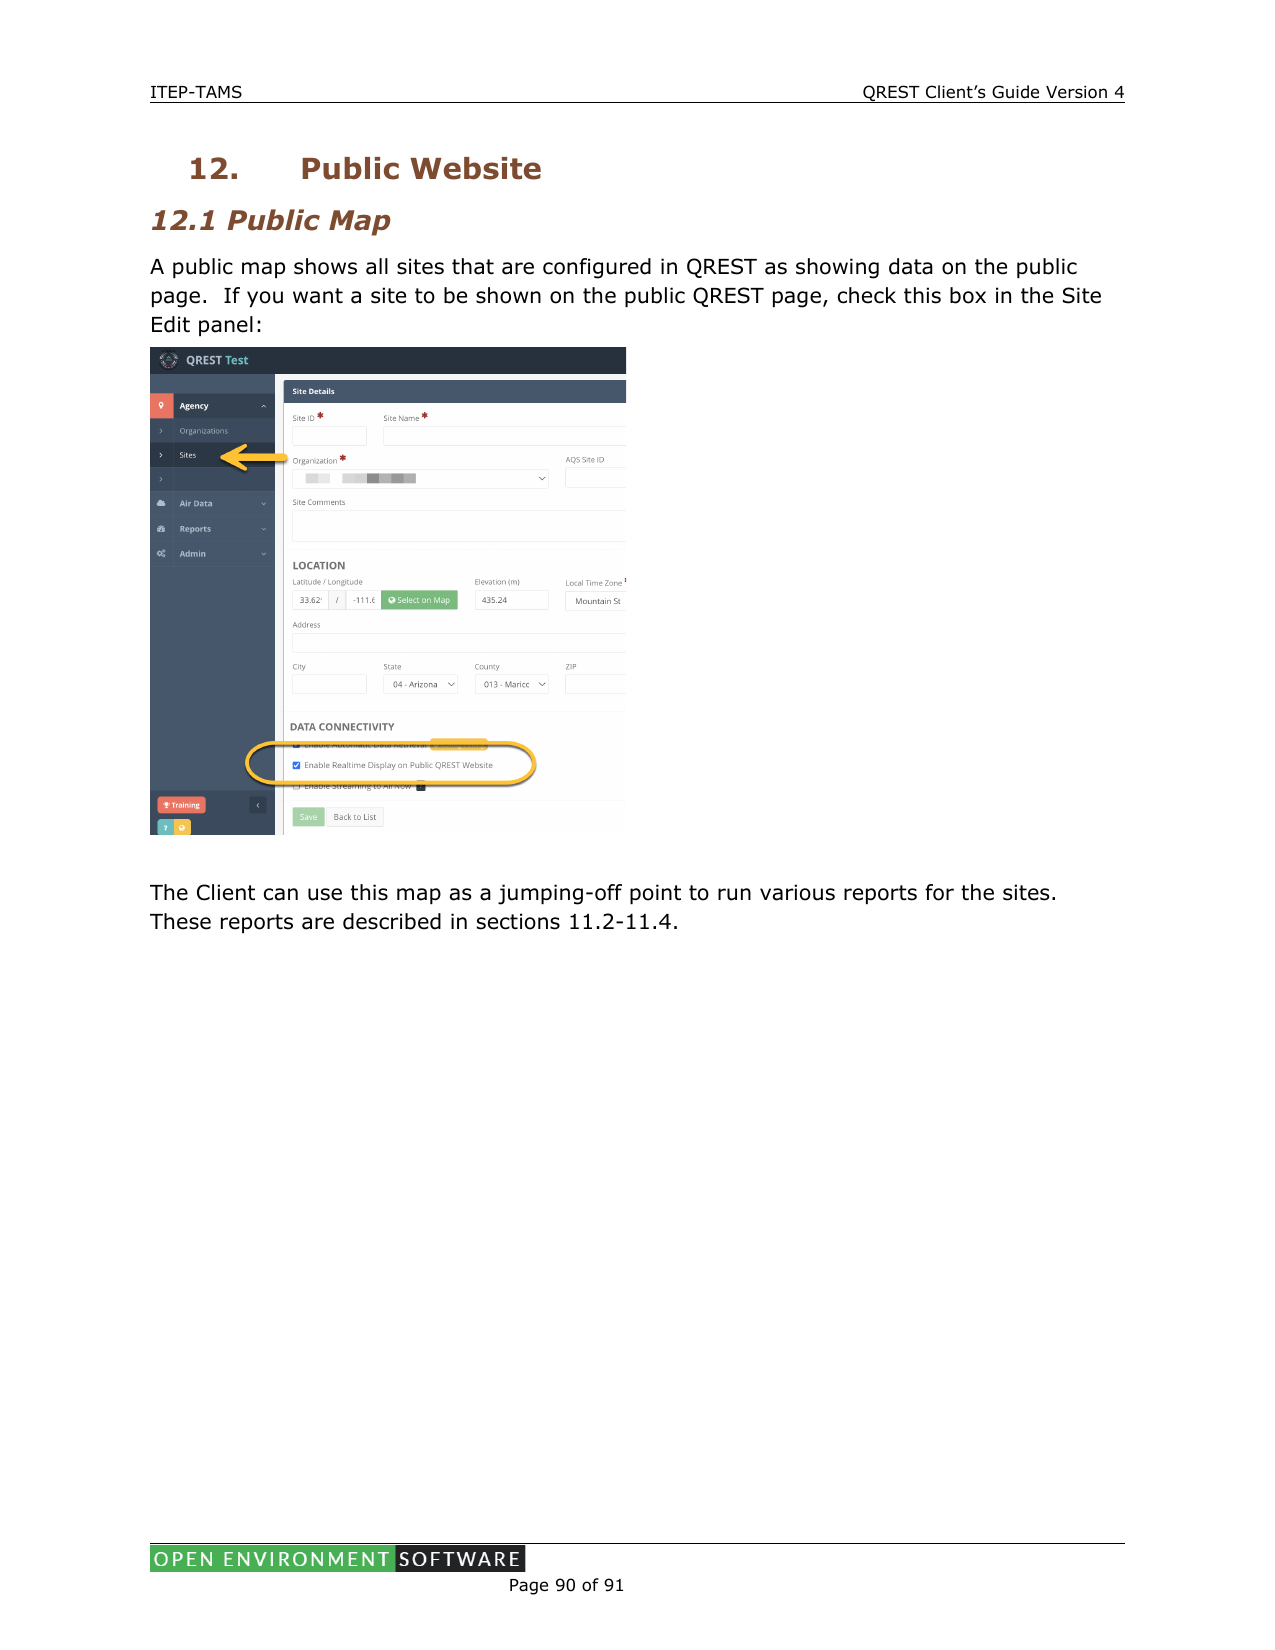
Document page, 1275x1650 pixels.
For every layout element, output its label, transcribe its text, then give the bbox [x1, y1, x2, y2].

subtitle 12.1 Public Map [150, 203, 1125, 236]
subtitle Public Website [187, 150, 1125, 185]
text The Client can use this map as a jumping-off point to run various reports for the sites. These reports are described in sections 11.2-11.4. [150, 880, 1125, 934]
picture [150, 1545, 526, 1572]
picture [150, 347, 627, 835]
text A public map shows all sites that are configured in QREST as showing data on the public page. If you want a site to be shown on the public QREST page, check this box in the Site Edit panel: [150, 253, 1125, 337]
